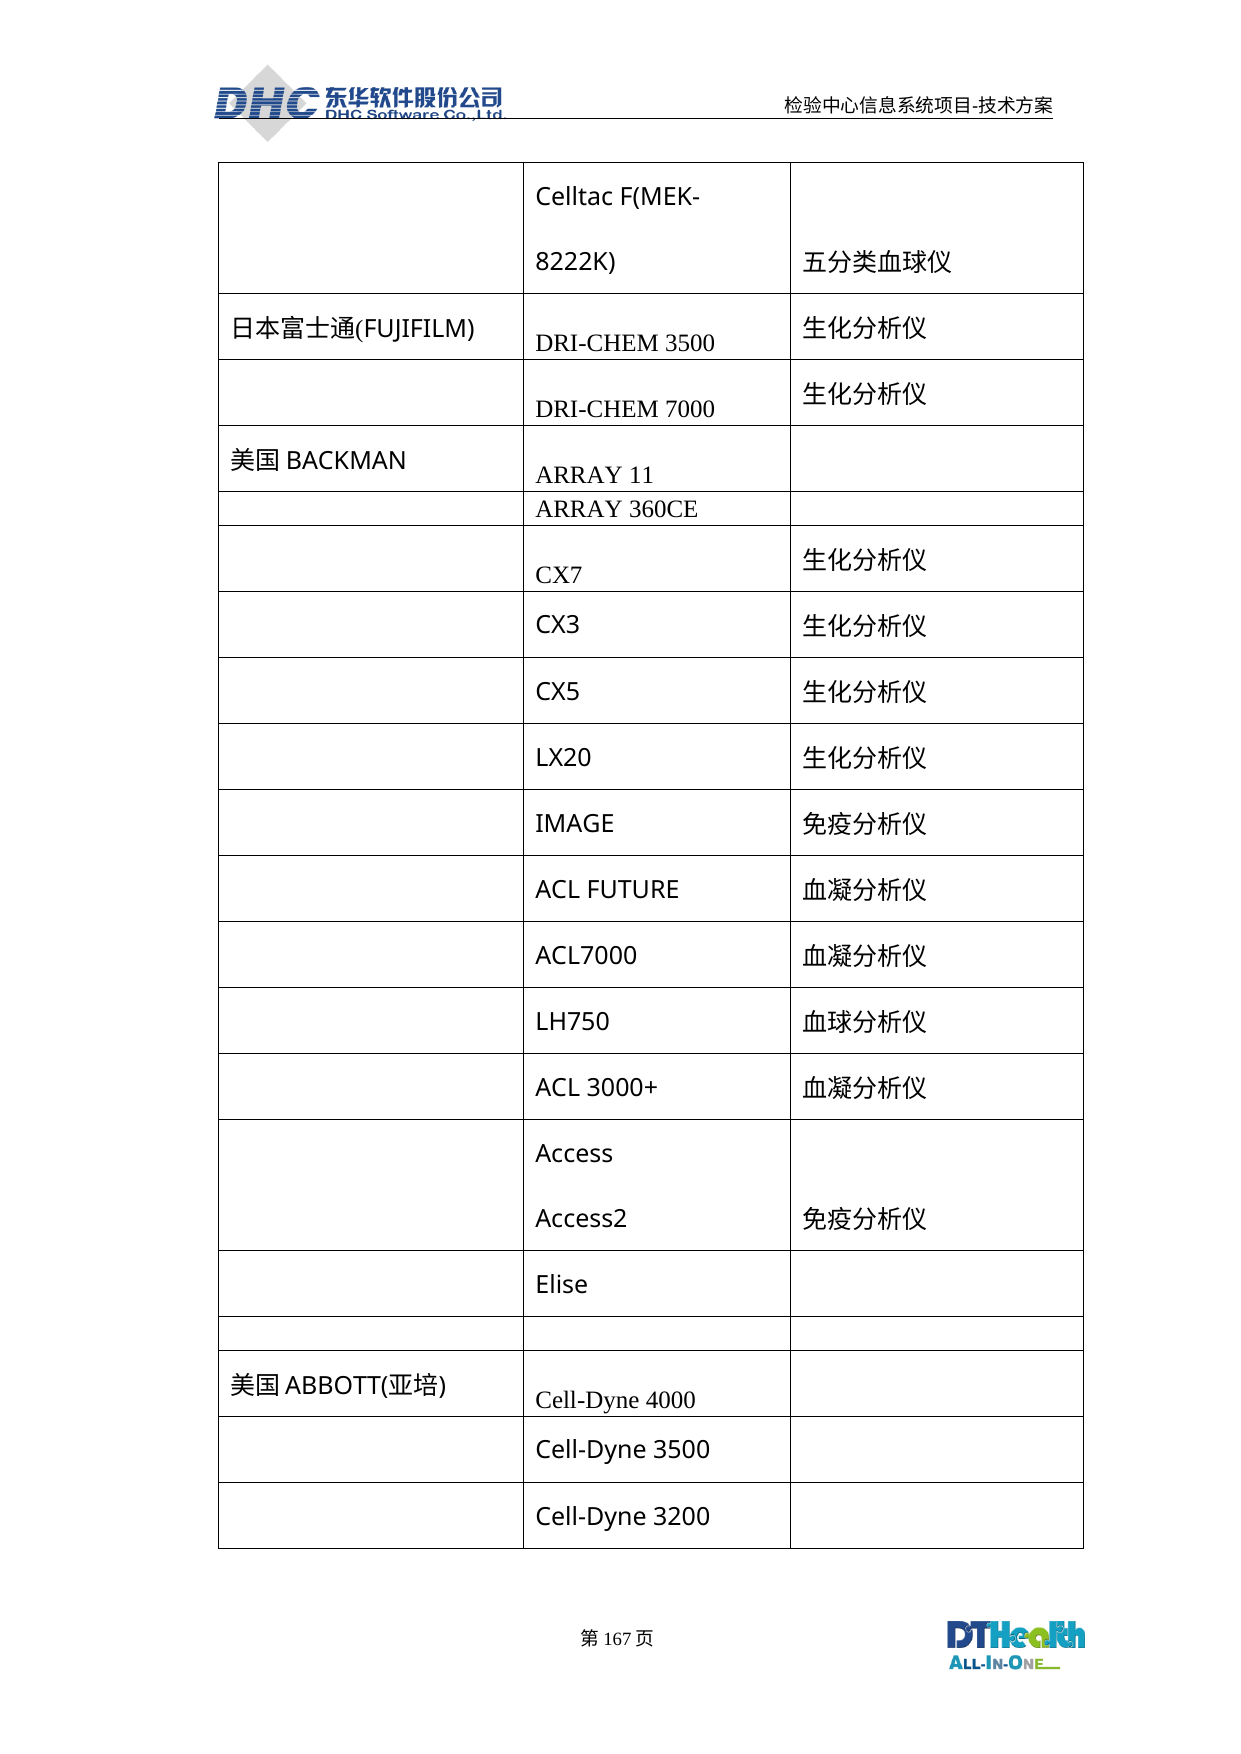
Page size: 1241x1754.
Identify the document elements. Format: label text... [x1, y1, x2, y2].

table_cell 美国 BACKMAN [219, 426, 523, 491]
table_cell ARRAY 11 [524, 426, 790, 491]
table_cell [791, 1417, 1083, 1482]
table_cell [791, 1483, 1083, 1548]
table_cell [219, 1483, 523, 1548]
table_cell 血凝分析仪 [791, 1054, 1083, 1119]
table_cell 血凝分析仪 [791, 922, 1083, 987]
table_cell [791, 426, 1083, 491]
table_cell [219, 1251, 523, 1316]
table_cell 生化分析仪 [791, 360, 1083, 425]
table_cell [791, 492, 1083, 525]
table_cell [219, 360, 523, 425]
table_cell [219, 856, 523, 921]
table_cell [219, 526, 523, 591]
table_cell [219, 790, 523, 855]
table_cell [219, 1054, 523, 1119]
table_cell 美国ABBOTT(亚培) [219, 1351, 523, 1416]
table_cell Cell-Dyne 3500 [524, 1417, 790, 1482]
table_cell ACL FUTURE [524, 856, 790, 921]
table_cell CX5 [524, 658, 790, 723]
table_cell [219, 1417, 523, 1482]
table_cell Access Access2 [524, 1120, 790, 1250]
table_cell 血球分析仪 [791, 988, 1083, 1053]
table_cell ACL 3000+ [524, 1054, 790, 1119]
table_cell LX20 [524, 724, 790, 789]
table_cell 生化分析仪 [791, 658, 1083, 723]
table_cell CX7 [524, 526, 790, 591]
table_cell 生化分析仪 [791, 592, 1083, 657]
table_cell [791, 1317, 1083, 1350]
table_cell 免疫分析仪 [791, 790, 1083, 855]
table_cell DRI-CHEM 3500 [524, 294, 790, 359]
table_cell Celltac F(MEK-8222K) [524, 163, 790, 293]
table_cell [219, 922, 523, 987]
table_cell 免疫分析仪 [791, 1120, 1083, 1250]
table_cell IMAGE [524, 790, 790, 855]
table_cell Elise [524, 1251, 790, 1316]
table_cell [219, 1120, 523, 1250]
table_cell [791, 1251, 1083, 1316]
table_cell [219, 592, 523, 657]
table_cell [219, 492, 523, 525]
table_cell [791, 1351, 1083, 1416]
table_cell LH750 [524, 988, 790, 1053]
table_cell 生化分析仪 [791, 294, 1083, 359]
table_cell [219, 163, 523, 293]
table_cell [524, 1317, 790, 1350]
picture [947, 1621, 1085, 1648]
table_cell 生化分析仪 [791, 724, 1083, 789]
table_cell 血凝分析仪 [791, 856, 1083, 921]
table_cell 日本富士通(FUJIFILM) [219, 294, 523, 359]
table_cell [219, 1317, 523, 1350]
table_cell CX3 [524, 592, 790, 657]
table_cell DRI-CHEM 7000 [524, 360, 790, 425]
table_cell ACL7000 [524, 922, 790, 987]
table_cell [219, 724, 523, 789]
table_cell ARRAY 360CE [524, 492, 790, 525]
picture [214, 64, 506, 142]
table_cell 五分类血球仪 [791, 163, 1083, 293]
table_cell Cell-Dyne 3200 [524, 1483, 790, 1548]
table_cell 生化分析仪 [791, 526, 1083, 591]
picture [947, 1653, 1061, 1670]
table_cell Cell-Dyne 4000 [524, 1351, 790, 1416]
table_cell [219, 988, 523, 1053]
table_cell [219, 658, 523, 723]
